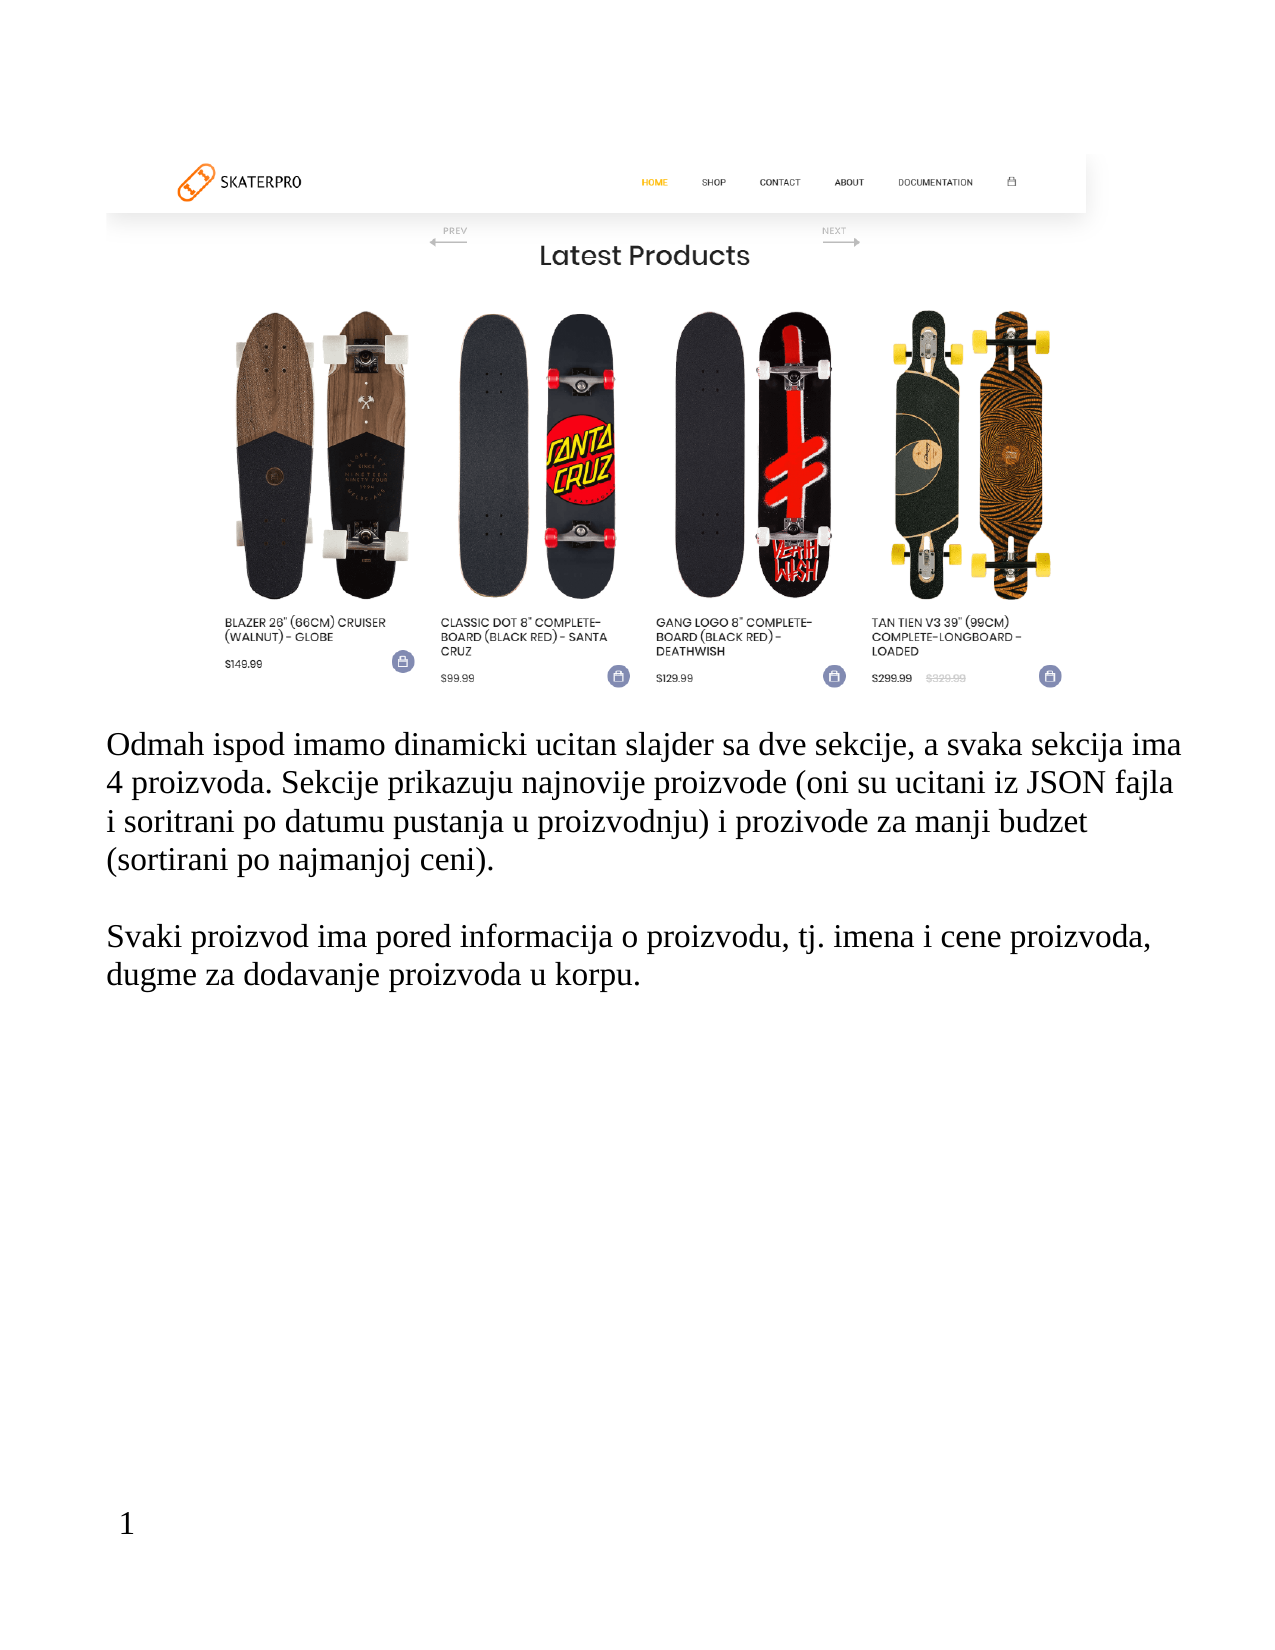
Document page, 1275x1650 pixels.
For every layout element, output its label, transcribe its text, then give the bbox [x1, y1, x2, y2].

text Svaki proizvod ima pored informacija o proizvodu, tj. imena i cene proizvoda, dugme za dodavanje proizvoda u korpu. [106, 916, 1183, 993]
text Odmah ispod imamo dinamicki ucitan slajder sa dve sekcije, a svaka sekcija ima 4 proizvoda. Sekcije prikazuju najnovije proizvode (oni su ucitani iz JSON fajla i soritrani po datumu pustanja u proizvodnju) i prozivode za manji budzet (sortirani po najmanjoj ceni). [106, 725, 1183, 878]
picture [106, 154, 1183, 725]
